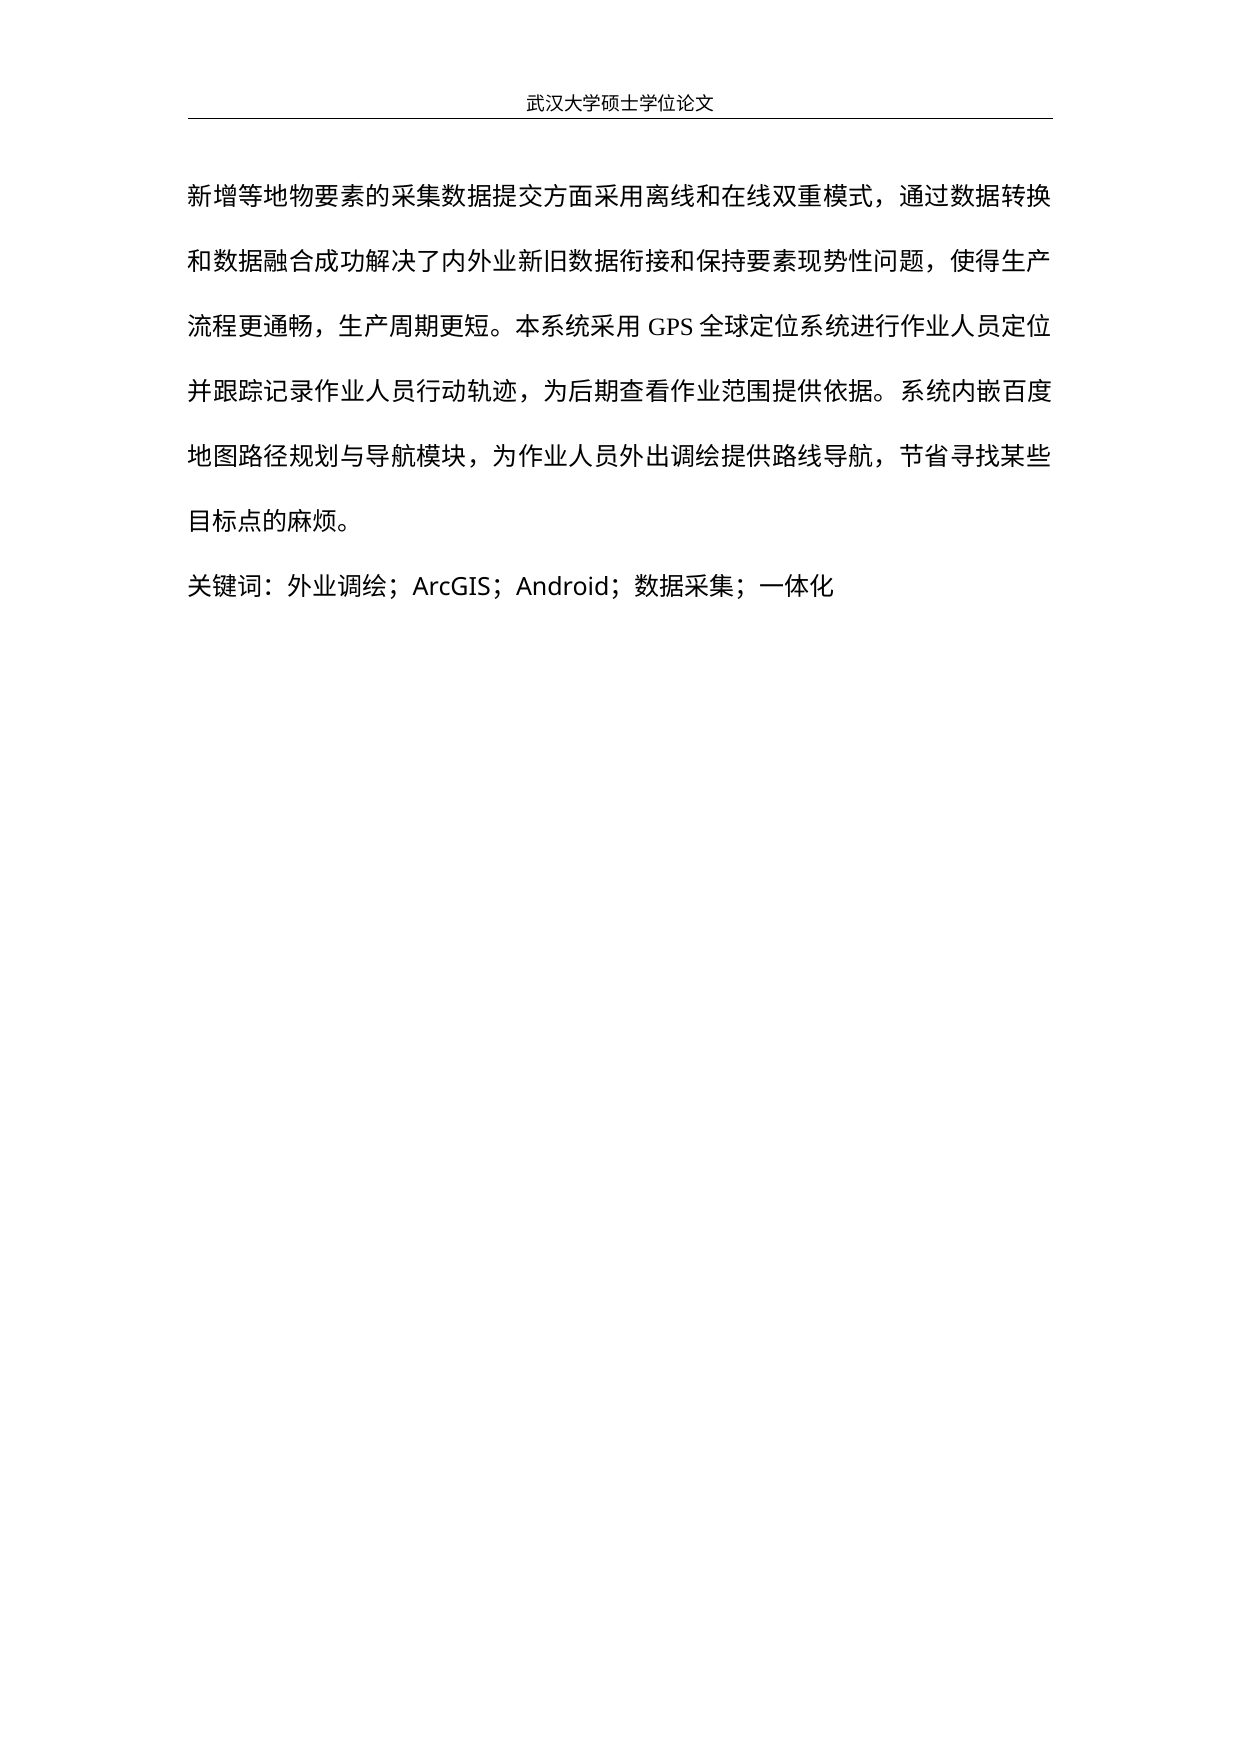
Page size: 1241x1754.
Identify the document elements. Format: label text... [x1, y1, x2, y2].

text 关键词：外业调绘；ArcGIS；Android；数据采集；一体化 [187, 552, 1053, 617]
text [187, 162, 1053, 552]
